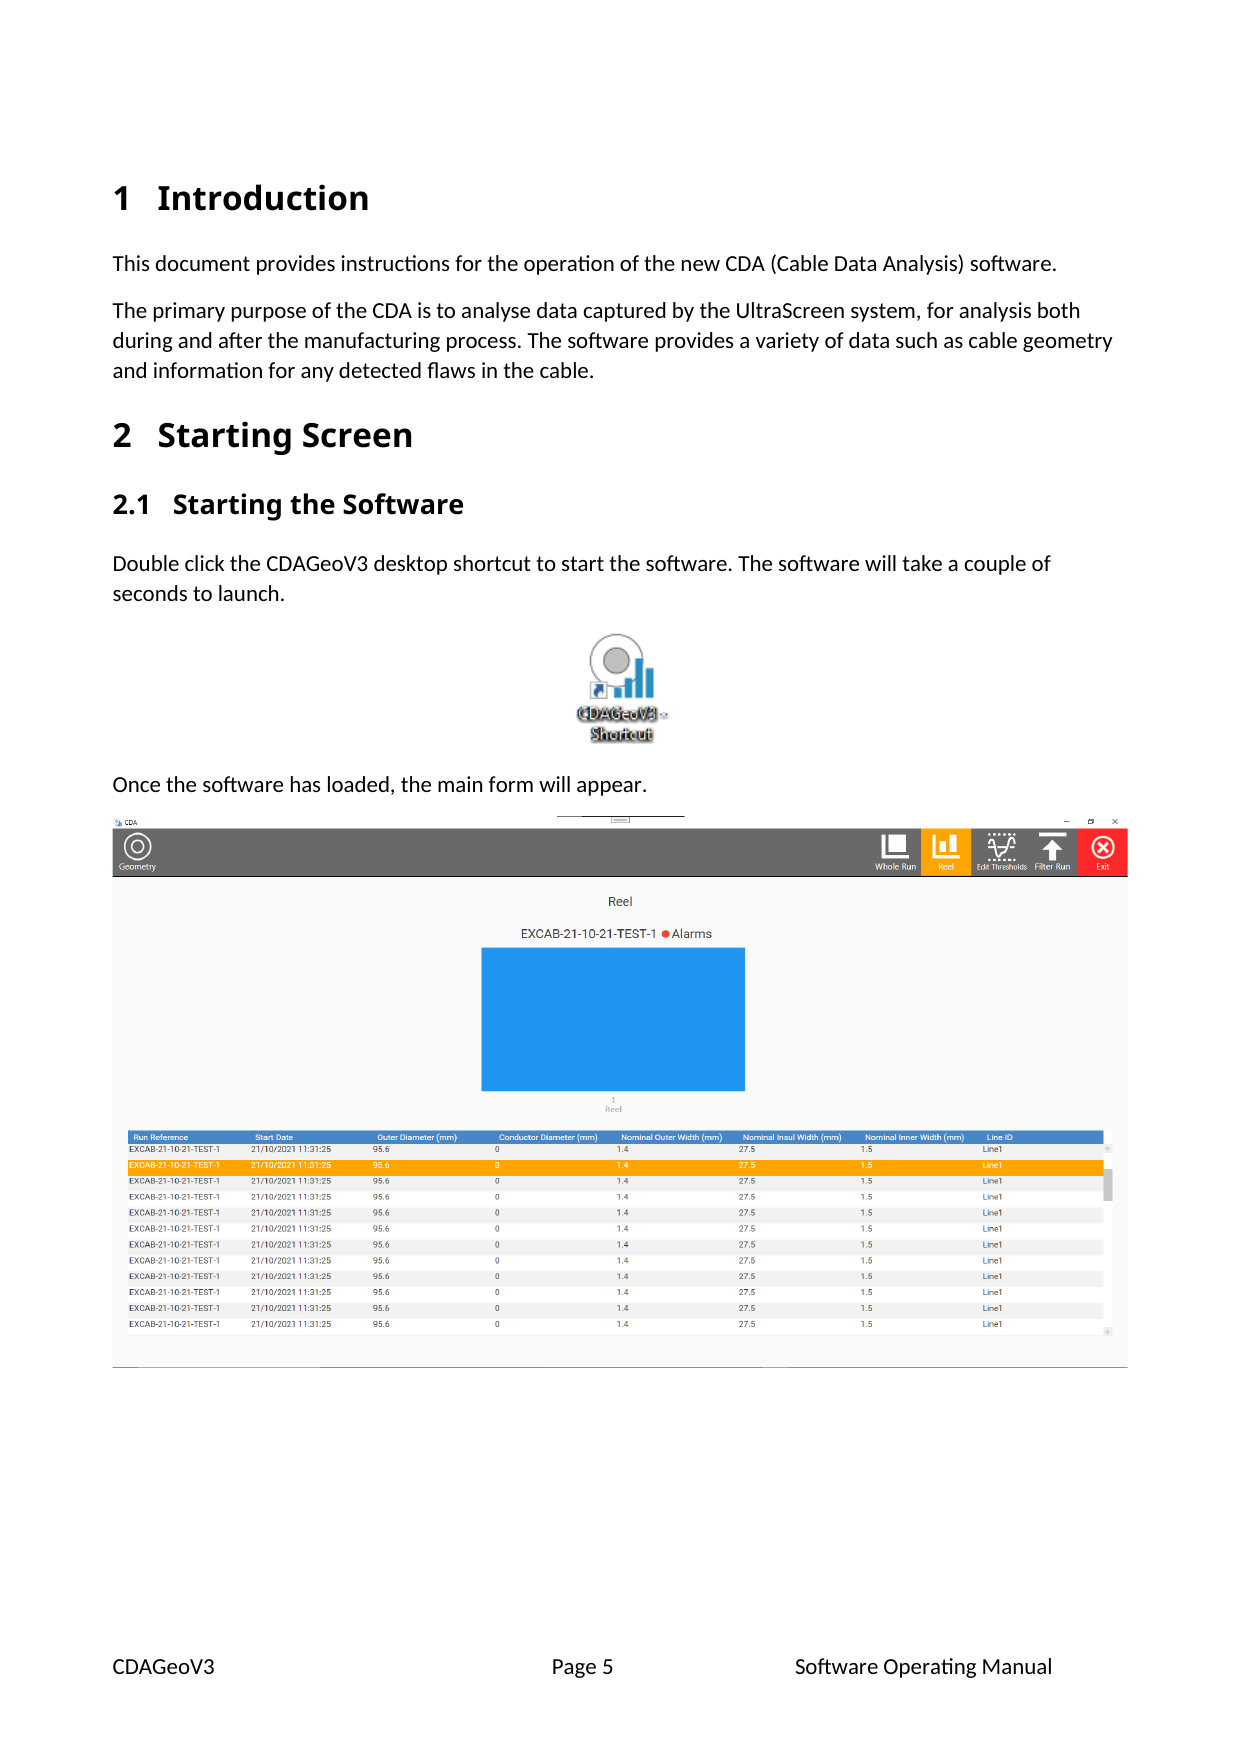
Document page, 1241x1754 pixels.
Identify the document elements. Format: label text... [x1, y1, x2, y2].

subtitle Introduction [112, 175, 1128, 220]
text Once the software has loaded, the main form will appear. [112, 770, 1128, 798]
text Double click the CDAGeoV3 desktop shortcut to start the software. The software will take a couple of seconds to launch. [112, 549, 1128, 607]
picture [567, 626, 674, 752]
subtitle Starting Screen [112, 411, 1128, 457]
picture [112, 816, 1128, 1368]
subtitle Starting the Software [112, 485, 1128, 522]
text This document provides instructions for the operation of the new CDA (Cable Data Analysis) software. [112, 249, 1128, 277]
text The primary purpose of the CDA is to analyse data captured by the UltraScreen system, for analysis both during and after the manufacturing process. The software provides a variety of data such as cable geometry and information for any detected flaws in the cable. [112, 296, 1128, 384]
